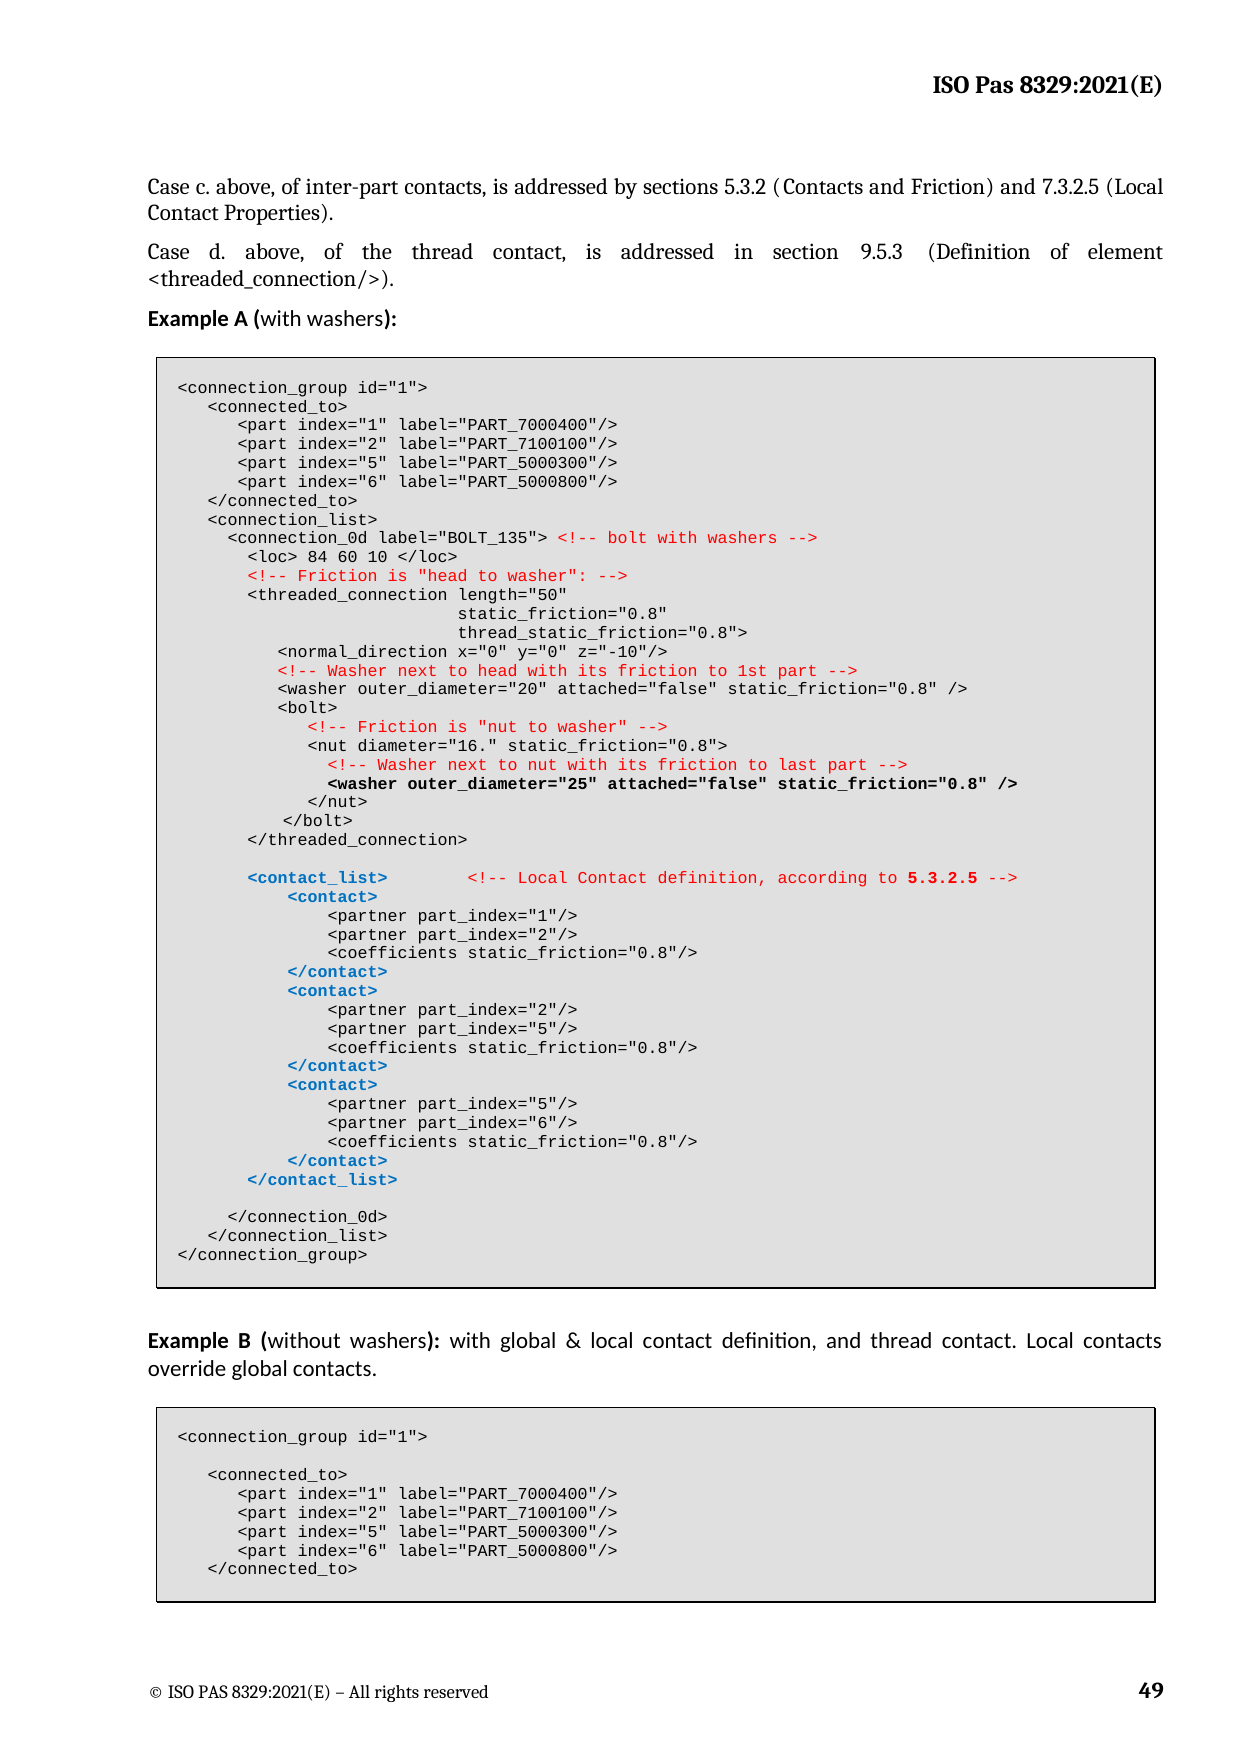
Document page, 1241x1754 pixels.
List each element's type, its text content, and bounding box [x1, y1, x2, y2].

text <contact> [157, 885, 1154, 904]
text <!-- Friction is "head to washer": --> [157, 565, 1154, 583]
text <bolt> [157, 697, 1154, 716]
text </nut> [157, 791, 1154, 810]
text <partner part_index="5"/> [157, 1093, 1154, 1111]
text <!-- Friction is "nut to washer" --> [157, 716, 1154, 734]
text </connected_to> [157, 489, 1154, 508]
text Case d. above, of the thread contact, is addressed in section 9.5.3 (Definition of element <threaded_connection/>). [148, 239, 1163, 292]
text <nut diameter="16." static_friction="0.8"> [157, 734, 1154, 753]
text </connection_list> [157, 1224, 1154, 1243]
text <normal_direction x="0" y="0" z="-10"/> [157, 640, 1154, 659]
text <part index="2" label="PART_7100100"/> [157, 1501, 1154, 1520]
text </contact> [157, 961, 1154, 979]
text <washer outer_diameter="20" attached="false" static_friction="0.8" /> [157, 678, 1154, 697]
text </threaded_connection> [157, 829, 1154, 847]
text <connection_list> [157, 508, 1154, 527]
text thread_static_friction="0.8"> [157, 621, 1154, 640]
text Example A (with washers): [148, 304, 1163, 332]
text <partner part_index="6"/> [157, 1111, 1154, 1130]
text <part index="1" label="PART_7000400"/> [157, 414, 1154, 433]
text </bolt> [157, 810, 1154, 829]
text <washer outer_diameter="25" attached="false" static_friction="0.8" /> [157, 772, 1154, 791]
text </contact_list> [157, 1168, 1154, 1187]
text </connection_group> [157, 1243, 1154, 1262]
text <partner part_index="2"/> [157, 923, 1154, 942]
text <partner part_index="2"/> [157, 998, 1154, 1017]
text Case c. above, of inter-part contacts, is addressed by sections 5.3.2 (Contacts and Friction) and 7.3.2.5 (Local Contact Properties). [148, 174, 1163, 227]
text <part index="2" label="PART_7100100"/> [157, 433, 1154, 452]
text <part index="5" label="PART_5000300"/> [157, 1520, 1154, 1539]
text <connection_group id="1"> [157, 1426, 1154, 1445]
text </contact> [157, 1149, 1154, 1168]
text <!-- Washer next to nut with its friction to last part --> [157, 753, 1154, 772]
text Example B (without washers): with global & local contact definition, and thread contact. Local contacts override global contacts. [148, 1326, 1163, 1382]
text <threaded_connection length="50" [157, 583, 1154, 602]
text static_friction="0.8" [157, 602, 1154, 621]
text <contact_list> <!-- Local Contact definition, according to 5.3.2.5 --> [157, 866, 1154, 885]
text <partner part_index="5"/> [157, 1017, 1154, 1036]
text </connection_0d> [157, 1206, 1154, 1224]
text <coefficients static_friction="0.8"/> [157, 1130, 1154, 1149]
text <coefficients static_friction="0.8"/> [157, 942, 1154, 961]
text <part index="6" label="PART_5000800"/> [157, 1539, 1154, 1558]
text <part index="1" label="PART_7000400"/> [157, 1482, 1154, 1501]
text <connected_to> [157, 395, 1154, 414]
text <loc> 84 60 10 </loc> [157, 546, 1154, 565]
text </contact> [157, 1055, 1154, 1074]
text <!-- Washer next to head with its friction to 1st part --> [157, 659, 1154, 678]
text </connected_to> [157, 1558, 1154, 1577]
text <part index="6" label="PART_5000800"/> [157, 470, 1154, 489]
text <connection_group id="1"> [157, 376, 1154, 395]
text <partner part_index="1"/> [157, 904, 1154, 923]
text <connected_to> [157, 1463, 1154, 1482]
text <contact> [157, 1074, 1154, 1093]
text <part index="5" label="PART_5000300"/> [157, 452, 1154, 470]
text <coefficients static_friction="0.8"/> [157, 1036, 1154, 1055]
text <connection_0d label="BOLT_135"> <!-- bolt with washers --> [157, 527, 1154, 546]
text <contact> [157, 979, 1154, 998]
